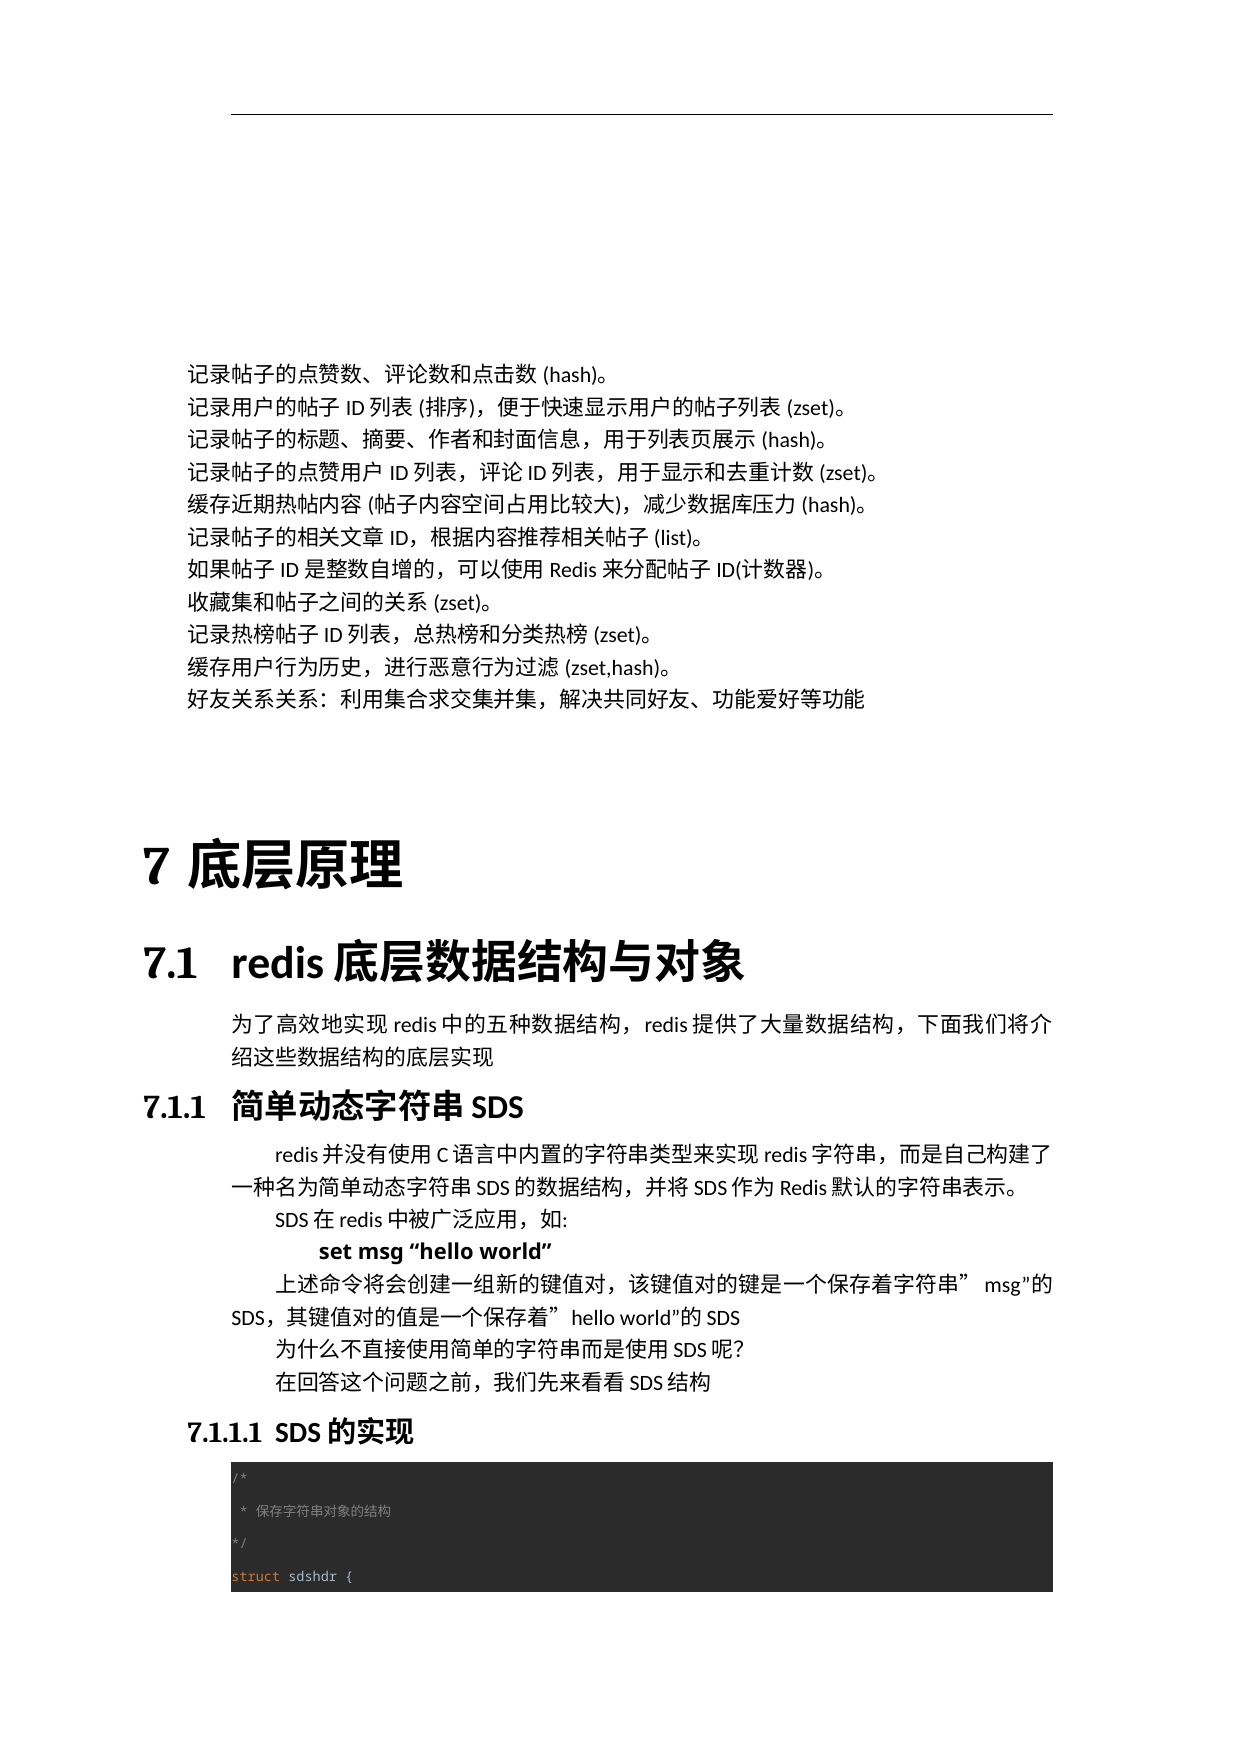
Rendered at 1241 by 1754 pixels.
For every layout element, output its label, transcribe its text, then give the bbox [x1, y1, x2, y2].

text 记录帖子的相关文章 ID，根据内容推荐相关帖子 (list)。 [187, 519, 1053, 552]
text 底层原理 [143, 812, 1053, 909]
text 记录帖子的标题、摘要、作者和封面信息，用于列表页展示 (hash)。 [187, 422, 1053, 454]
text 缓存近期热帖内容 (帖子内容空间占用比较大)，减少数据库压力 (hash)。 [187, 487, 1053, 519]
text 好友关系关系：利用集合求交集并集，解决共同好友、功能爱好等功能 [187, 682, 1053, 714]
text 在回答这个问题之前，我们先来看看SDS结构 [231, 1364, 1053, 1397]
text redis底层数据结构与对象 [143, 909, 1053, 1007]
text redis并没有使用C语言中内置的字符串类型来实现redis字符串，而是自己构建了一种名为简单动态字符串SDS的数据结构，并将SDS作为Redis默认的字符串表示。 [231, 1137, 1053, 1202]
text 记录用户的帖子 ID 列表 (排序)，便于快速显示用户的帖子列表 (zset)。 [187, 389, 1053, 422]
text set msg “hello world” [231, 1234, 1053, 1267]
text 记录热榜帖子 ID 列表，总热榜和分类热榜 (zset)。 [187, 617, 1053, 649]
text 为什么不直接使用简单的字符串而是使用SDS呢？ [231, 1332, 1053, 1364]
text SDS的实现 [187, 1397, 1053, 1462]
text 收藏集和帖子之间的关系 (zset)。 [187, 584, 1053, 617]
text 上述命令将会创建一组新的键值对，该键值对的键是一个保存着字符串”msg”的SDS，其键值对的值是一个保存着”hello world”的SDS [231, 1267, 1053, 1332]
text 简单动态字符串SDS [143, 1072, 1053, 1137]
text 如果帖子 ID 是整数自增的，可以使用 Redis 来分配帖子 ID(计数器)。 [187, 552, 1053, 584]
text 为了高效地实现redis中的五种数据结构，redis提供了大量数据结构，下面我们将介绍这些数据结构的底层实现 [231, 1007, 1053, 1072]
text 记录帖子的点赞数、评论数和点击数 (hash)。 [187, 357, 1053, 389]
text 缓存用户行为历史，进行恶意行为过滤 (zset,hash)。 [187, 649, 1053, 682]
text SDS在redis中被广泛应用，如: [231, 1202, 1053, 1234]
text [231, 1462, 1053, 1592]
text 记录帖子的点赞用户 ID 列表，评论 ID 列表，用于显示和去重计数 (zset)。 [187, 454, 1053, 487]
